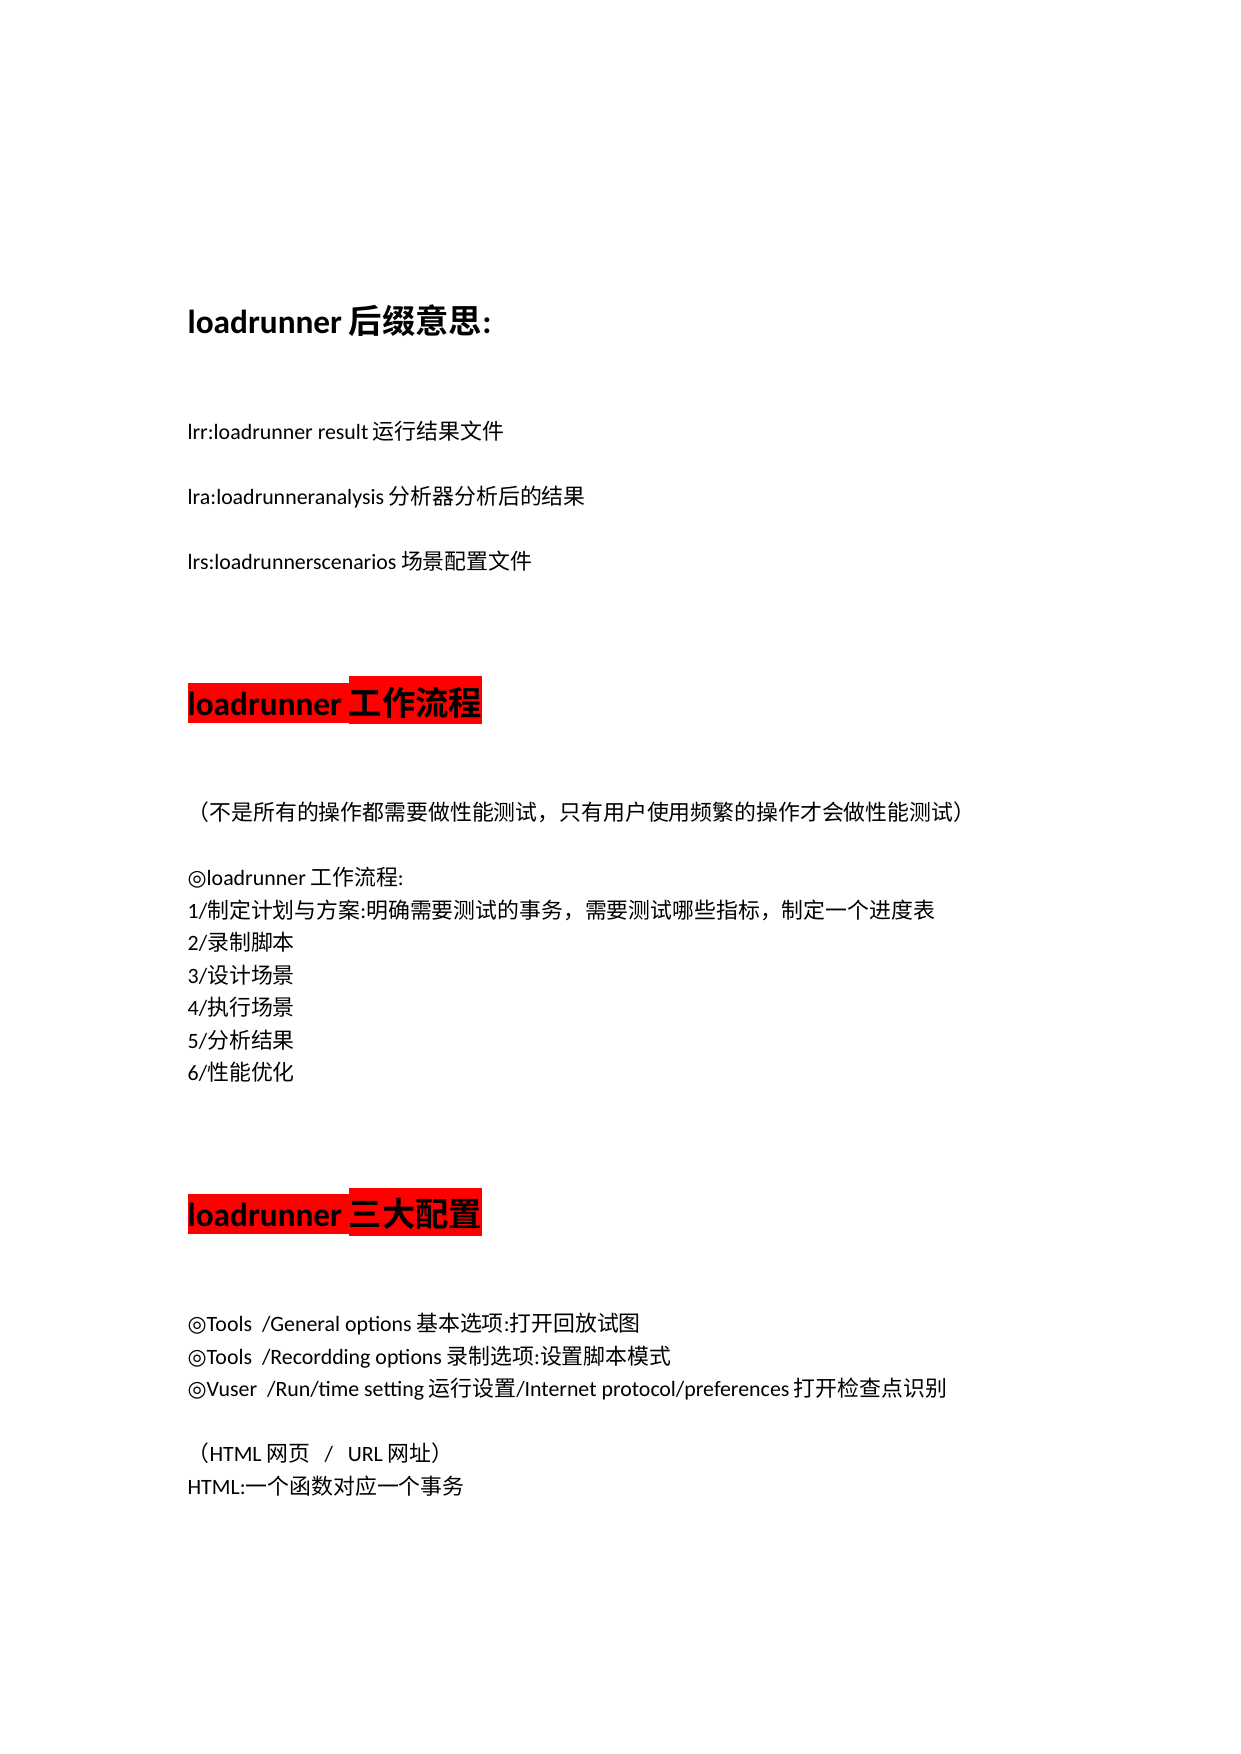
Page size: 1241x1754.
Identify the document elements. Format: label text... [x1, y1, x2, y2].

text （HTML网页 / URL网址） [187, 1436, 1053, 1468]
subtitle loadrunner三大配置 [187, 1179, 1053, 1244]
subtitle loadrunner后缀意思: [187, 287, 1053, 352]
text 2/录制脚本 [187, 925, 1053, 957]
text lrs:loadrunnerscenarios场景配置文件 [187, 543, 1053, 576]
text ◎Vuser /Run/time setting运行设置/Internet protocol/preferences打开检查点识别 [187, 1371, 1053, 1403]
text ◎loadrunner工作流程: [187, 860, 1053, 892]
text lra:loadrunneranalysis分析器分析后的结果 [187, 478, 1053, 511]
text 5/分析结果 [187, 1022, 1053, 1055]
text ◎Tools /General options基本选项:打开回放试图 [187, 1306, 1053, 1338]
text ◎Tools /Recordding options录制选项:设置脚本模式 [187, 1338, 1053, 1371]
text 3/设计场景 [187, 957, 1053, 990]
text 4/执行场景 [187, 990, 1053, 1022]
text 6/性能优化 [187, 1055, 1053, 1087]
text （不是所有的操作都需要做性能测试，只有用户使用频繁的操作才会做性能测试） [187, 795, 1053, 827]
text lrr:loadrunner result运行结果文件 [187, 413, 1053, 446]
text 1/制定计划与方案:明确需要测试的事务，需要测试哪些指标，制定一个进度表 [187, 892, 1053, 925]
text HTML:一个函数对应一个事务 [187, 1468, 1053, 1501]
subtitle loadrunner工作流程 [187, 668, 1053, 733]
